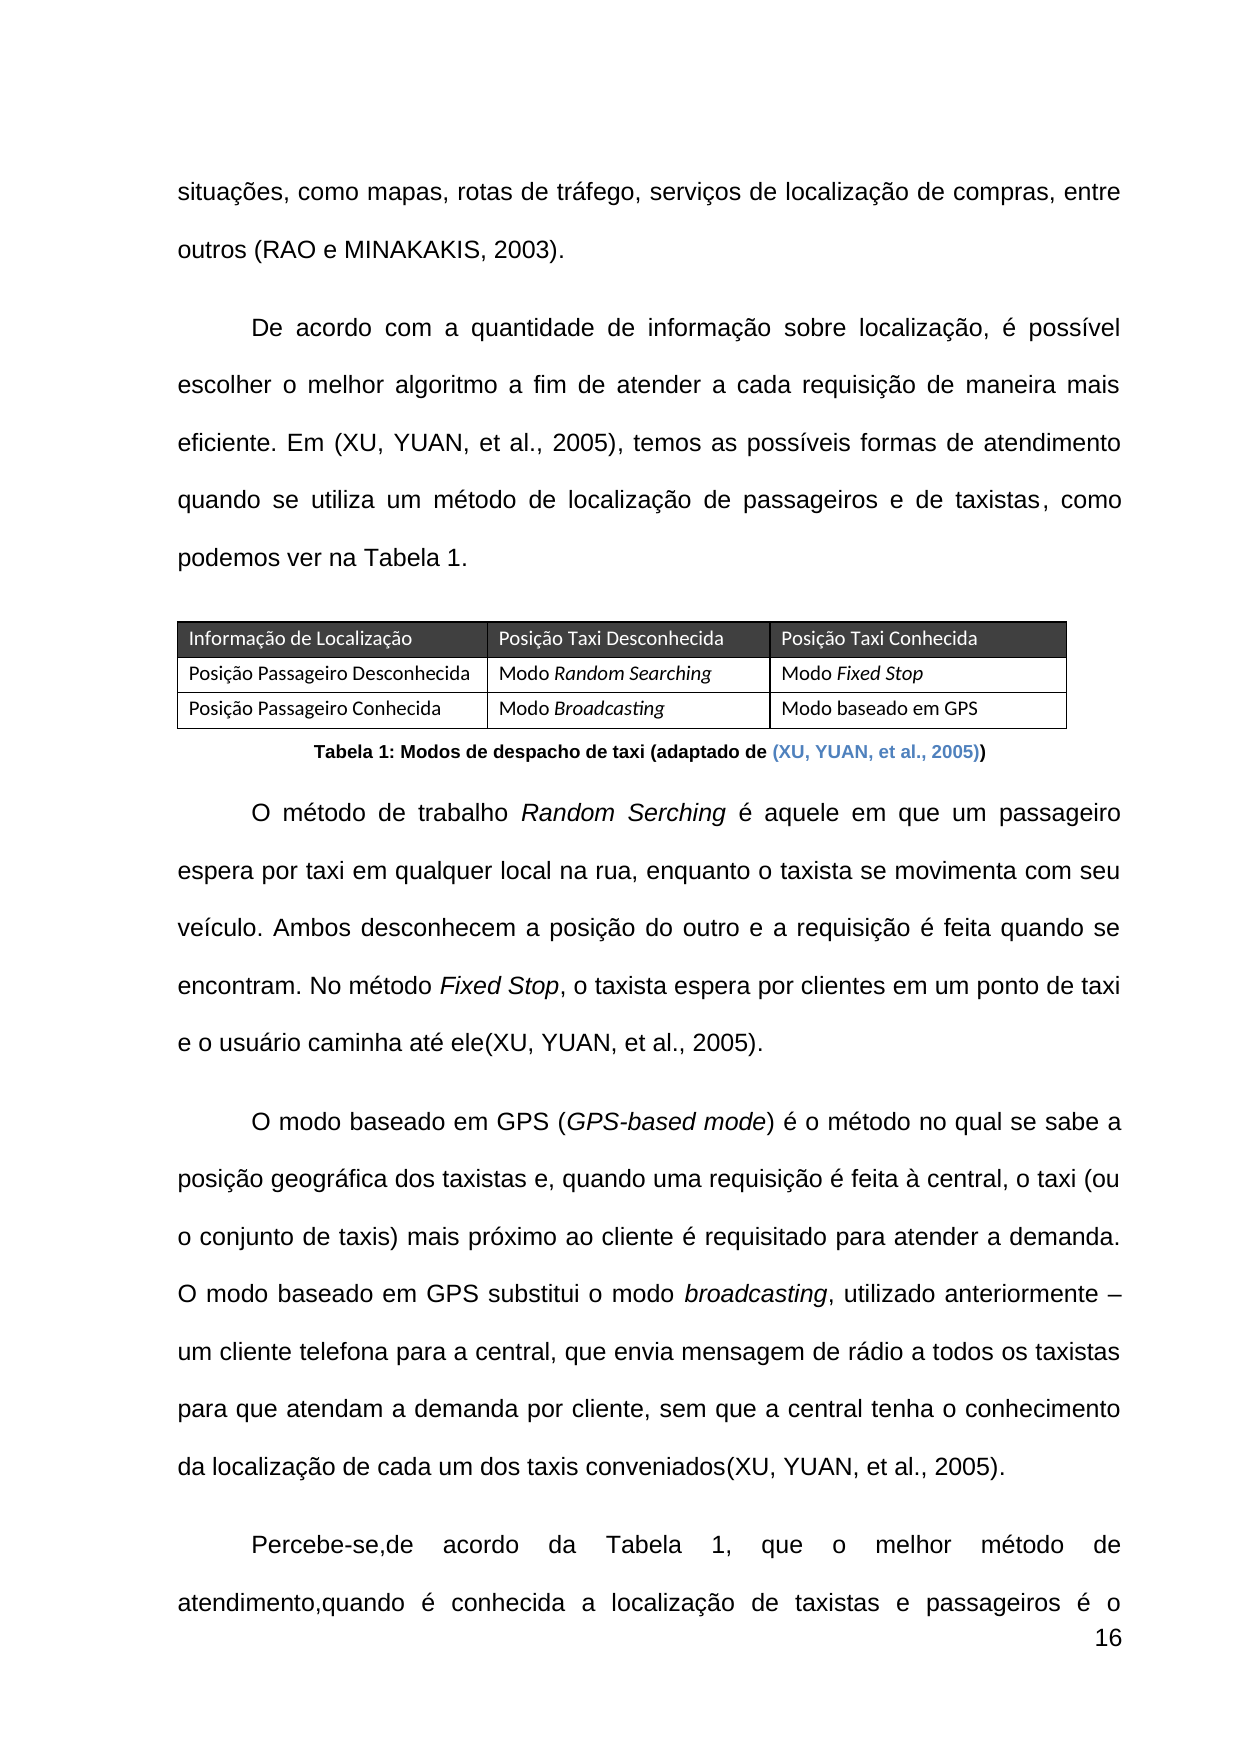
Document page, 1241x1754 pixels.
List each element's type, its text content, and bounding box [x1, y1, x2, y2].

table_cell Posição Passageiro Conhecida [178, 693, 487, 728]
table_cell Modo Random Searching [488, 658, 769, 692]
table_cell Modo Fixed Stop [771, 658, 1066, 692]
text De acordo com a quantidade de informação sobre localização, é possível escolher o melhor algoritmo a fim de atender a cada requisição de maneira mais eficiente. Em , temos as possíveis formas de atendimento quando se utiliza um método de localização de passageiros e de taxistas, como podemos ver na . [177, 313, 1122, 572]
table_cell Modo baseado em GPS [771, 693, 1066, 728]
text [177, 177, 1122, 263]
text Tabela 1: Modos de despacho de taxi (adaptado de ) [177, 741, 1122, 763]
text O método de trabalho Random Serching é aquele em que um passageiro espera por taxi em qualquer local na rua, enquanto o taxista se movimenta com seu veículo. Ambos desconhecem a posição do outro e a requisição é feita quando se encontram. No método Fixed Stop, o taxista espera por clientes em um ponto de taxi e o usuário caminha até ele. [177, 798, 1122, 1057]
table_cell Posição Passageiro Desconhecida [178, 658, 487, 692]
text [177, 1530, 1122, 1616]
text O modo baseado em GPS (GPS-based mode) é o método no qual se sabe a posição geográfica dos taxistas e, quando uma requisição é feita à central, o taxi (ou o conjunto de taxis) mais próximo ao cliente é requisitado para atender a demanda. O modo baseado em GPS substitui o modo broadcasting, utilizado anteriormente – um cliente telefona para a central, que envia mensagem de rádio a todos os taxistas para que atendam a demanda por cliente, sem que a central tenha o conhecimento da localização de cada um dos taxis conveniados. [177, 1107, 1122, 1481]
table_header Posição Taxi Conhecida [771, 623, 1066, 657]
table_header Informação de Localização [178, 623, 487, 657]
table_cell Modo Broadcasting [488, 693, 769, 728]
table_header Posição Taxi Desconhecida [488, 623, 769, 657]
